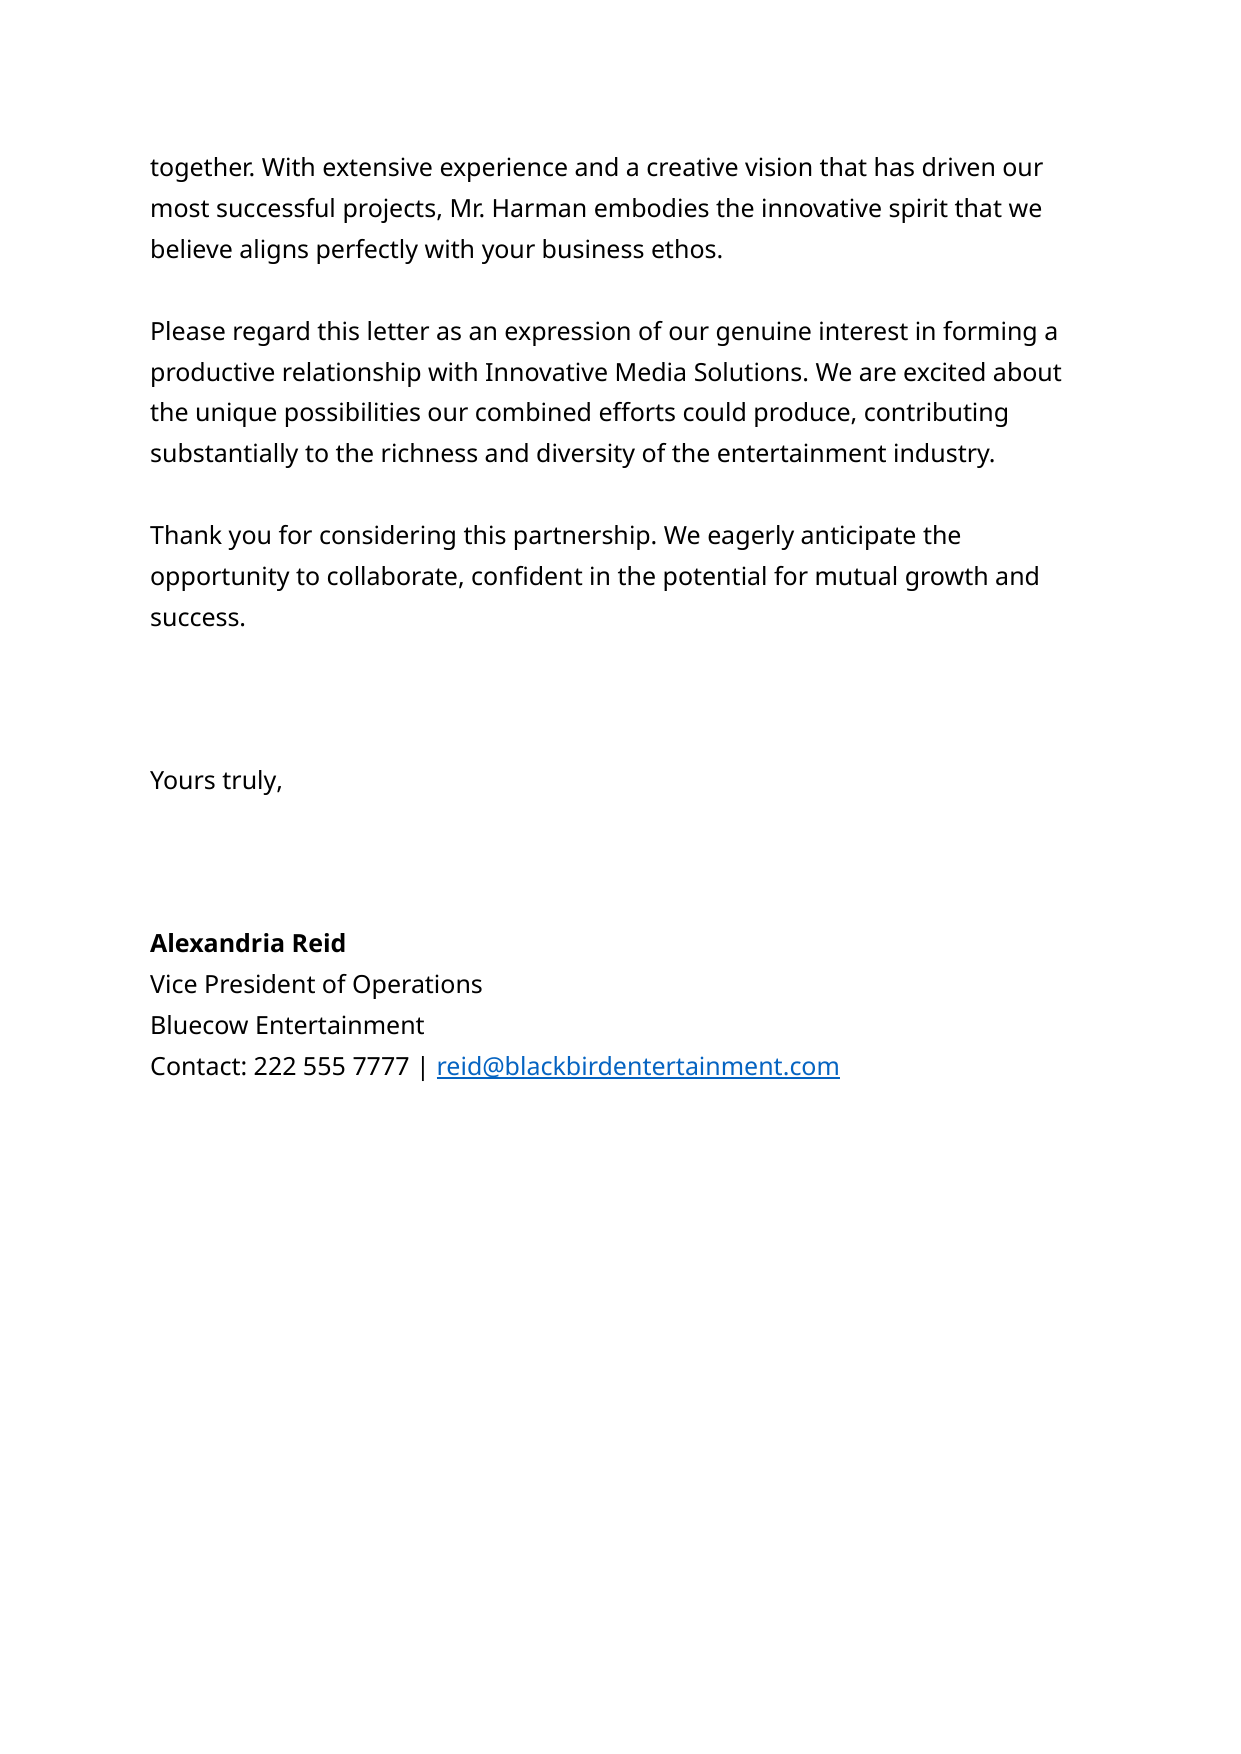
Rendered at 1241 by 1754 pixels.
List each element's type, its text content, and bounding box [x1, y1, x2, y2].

text Alexandria Reid [150, 926, 1090, 960]
text Bluecow Entertainment [150, 1007, 1090, 1042]
text Thank you for considering this partnership. We eagerly anticipate the opportunity to collaborate, confident in the potential for mutual growth and success. [150, 517, 1090, 633]
text Yours truly, [150, 762, 1090, 797]
text Please regard this letter as an expression of our genuine interest in forming a productive relationship with Innovative Media Solutions. We are excited about the unique possibilities our combined efforts could produce, contributing substantially to the richness and diversity of the entertainment industry. [150, 313, 1090, 470]
text Contact: 222 555 7777 | reid@blackbirdentertainment.com [150, 1048, 1090, 1082]
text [150, 150, 1090, 266]
text Vice President of Operations [150, 967, 1090, 1001]
